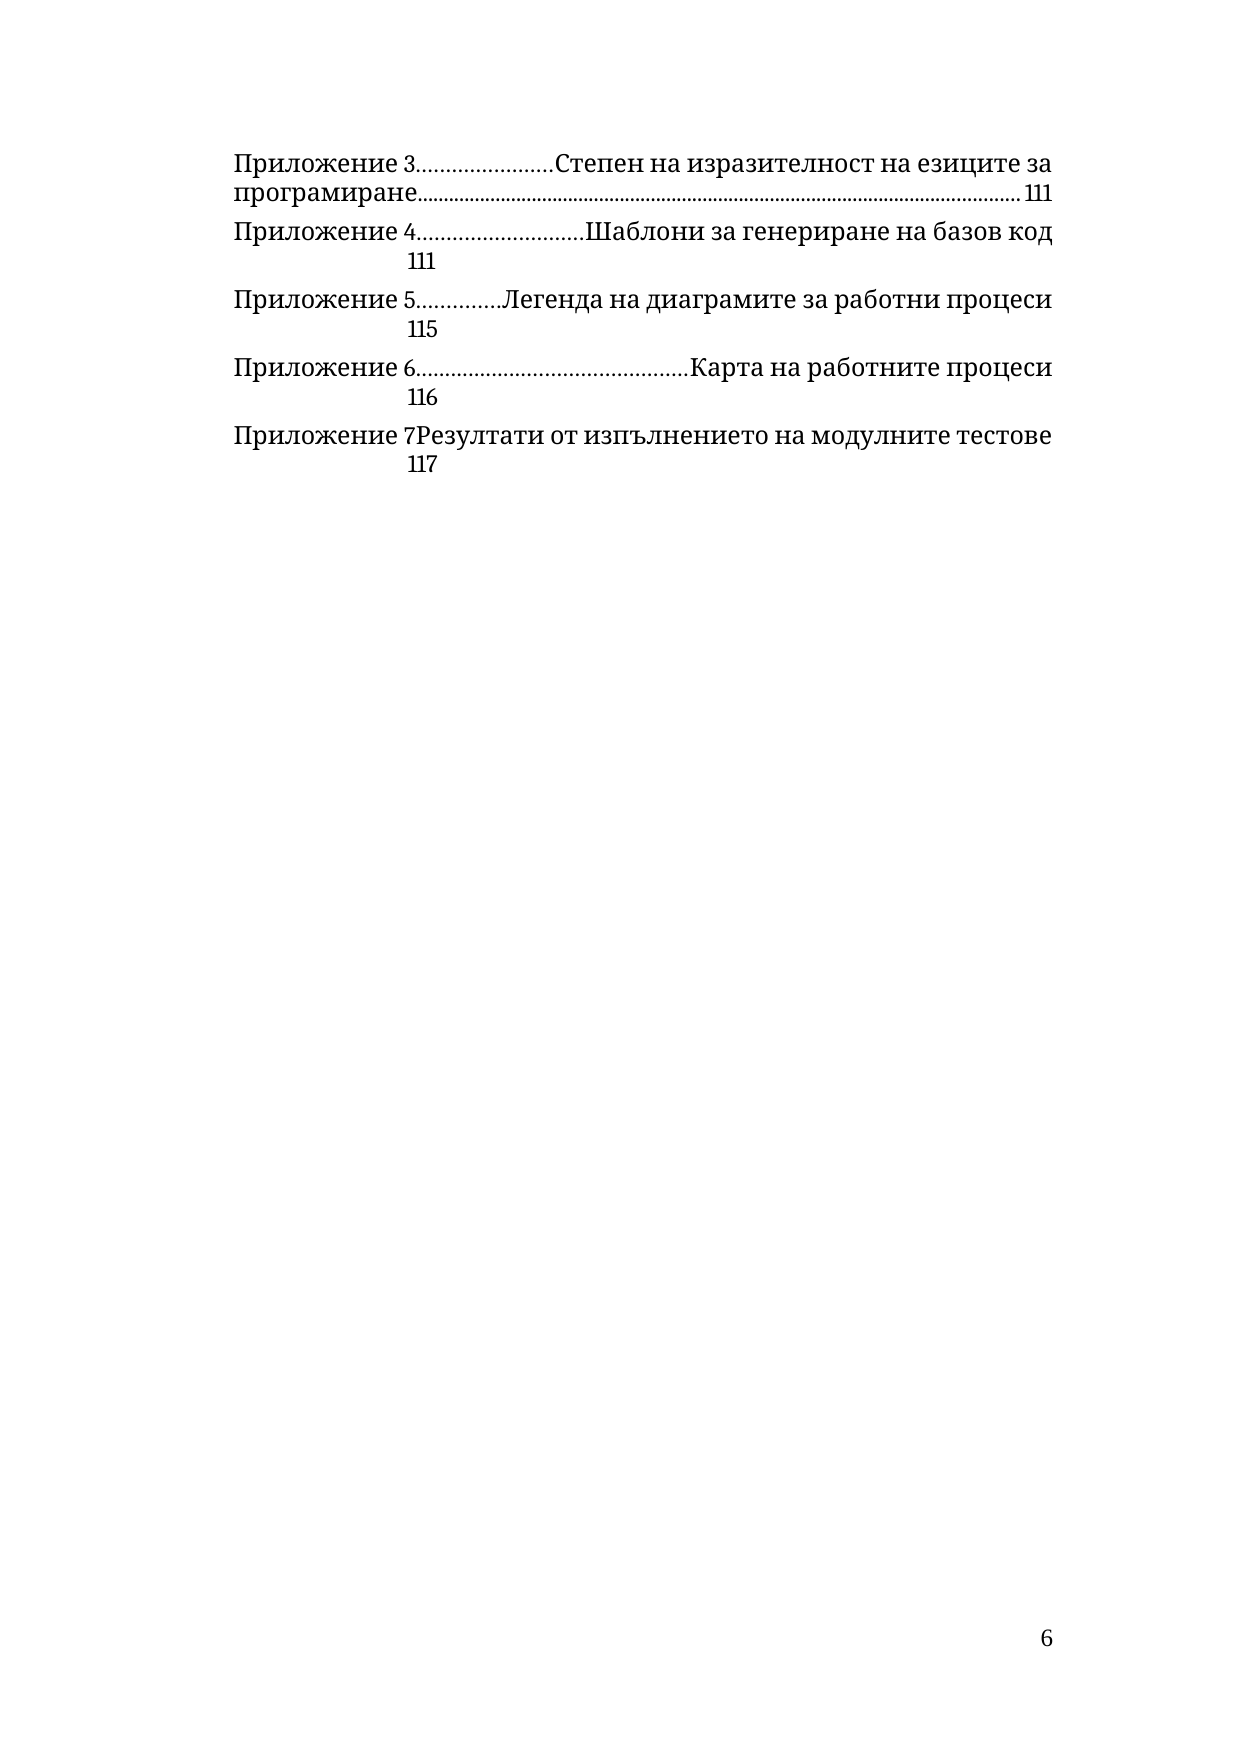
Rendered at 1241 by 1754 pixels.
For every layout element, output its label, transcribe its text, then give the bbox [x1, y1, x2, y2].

text Приложение 5 Легенда на диаграмите за работни процеси 115 [233, 286, 1053, 343]
text Приложение 4 Шаблони за генериране на базов код 111 [233, 218, 1053, 275]
text Приложение 7 Резултати от изпълнението на модулните тестове 117 [233, 422, 1053, 479]
text Приложение 6 Карта на работните процеси 116 [233, 354, 1053, 411]
text Приложение 3 Степен на изразителност на езиците за програмиране 111 [233, 150, 1053, 207]
